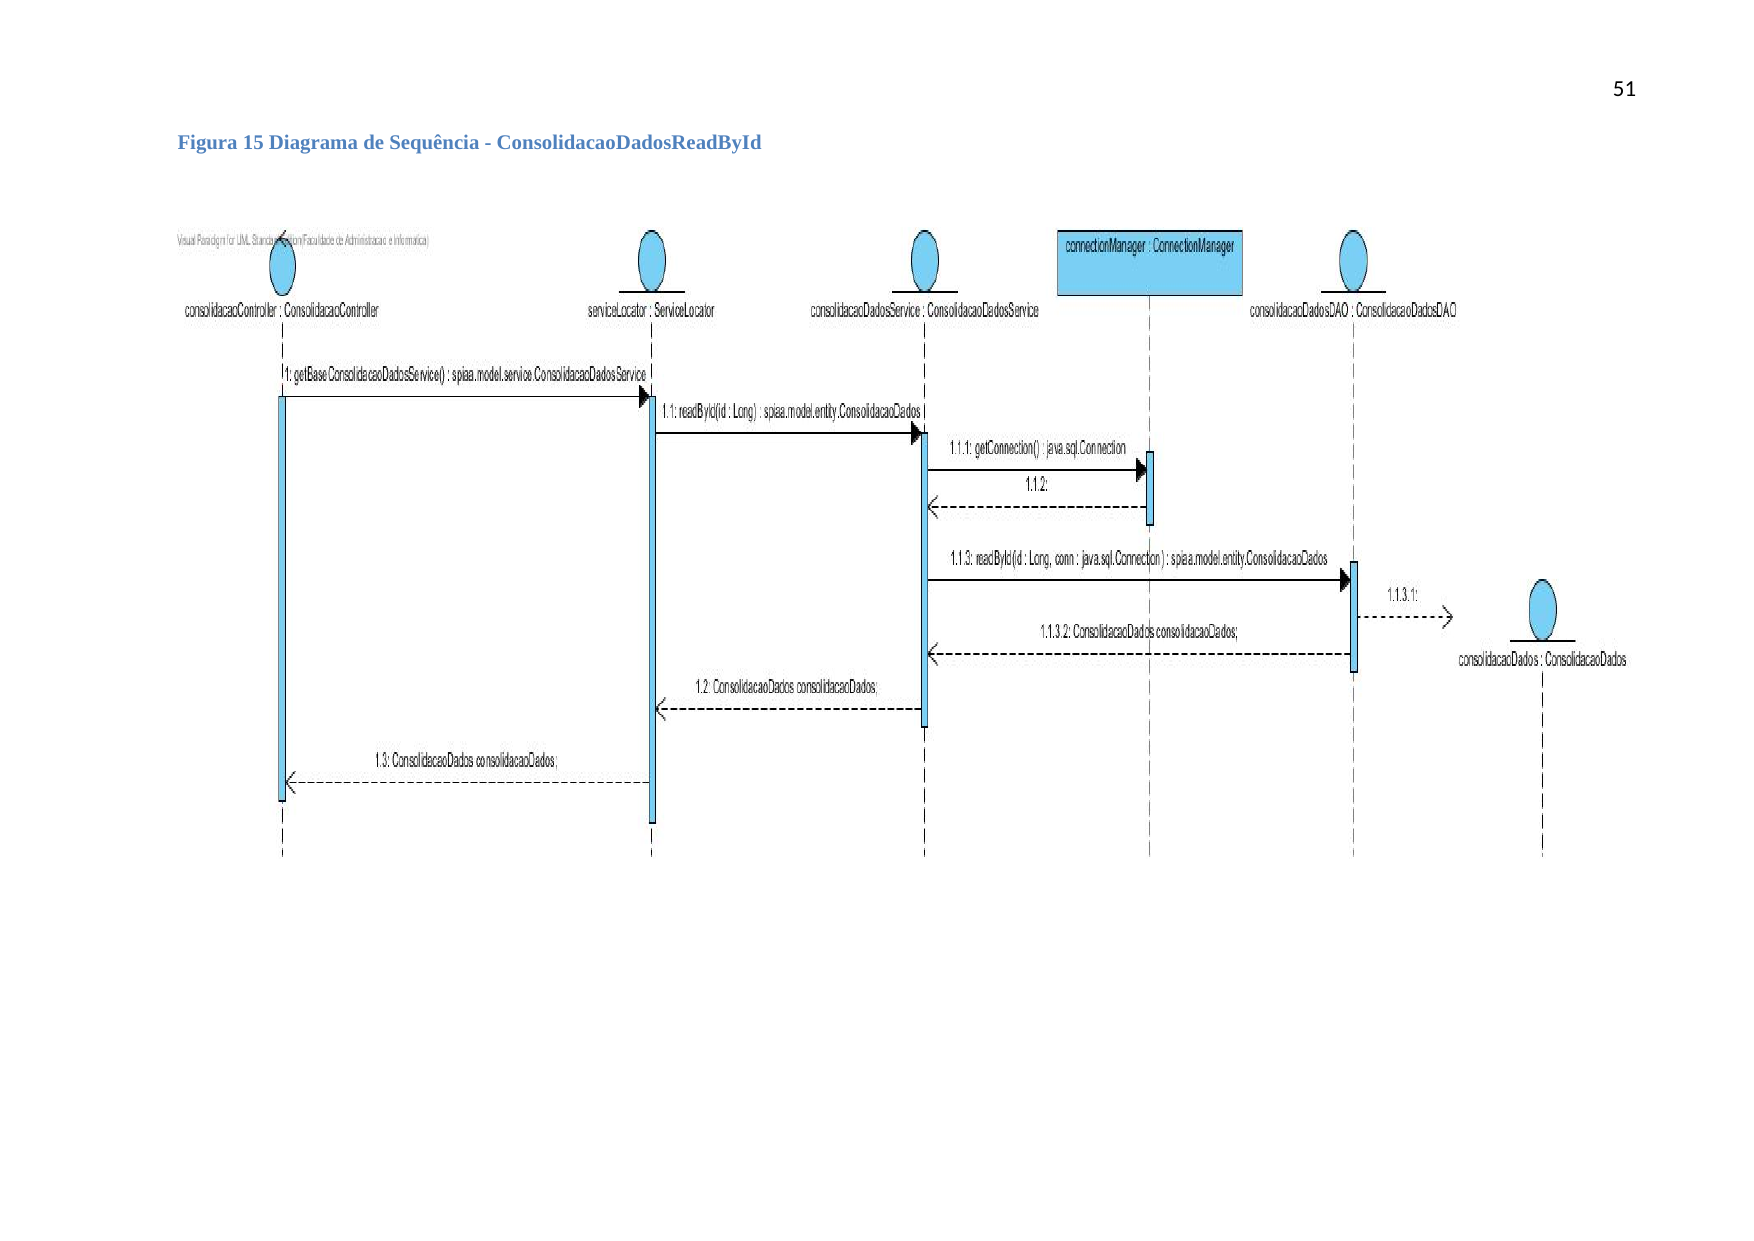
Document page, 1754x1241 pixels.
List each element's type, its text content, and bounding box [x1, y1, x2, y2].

text Figura 15 Diagrama de Sequência - ConsolidacaoDadosReadById [177, 130, 1636, 154]
picture [177, 227, 1636, 863]
